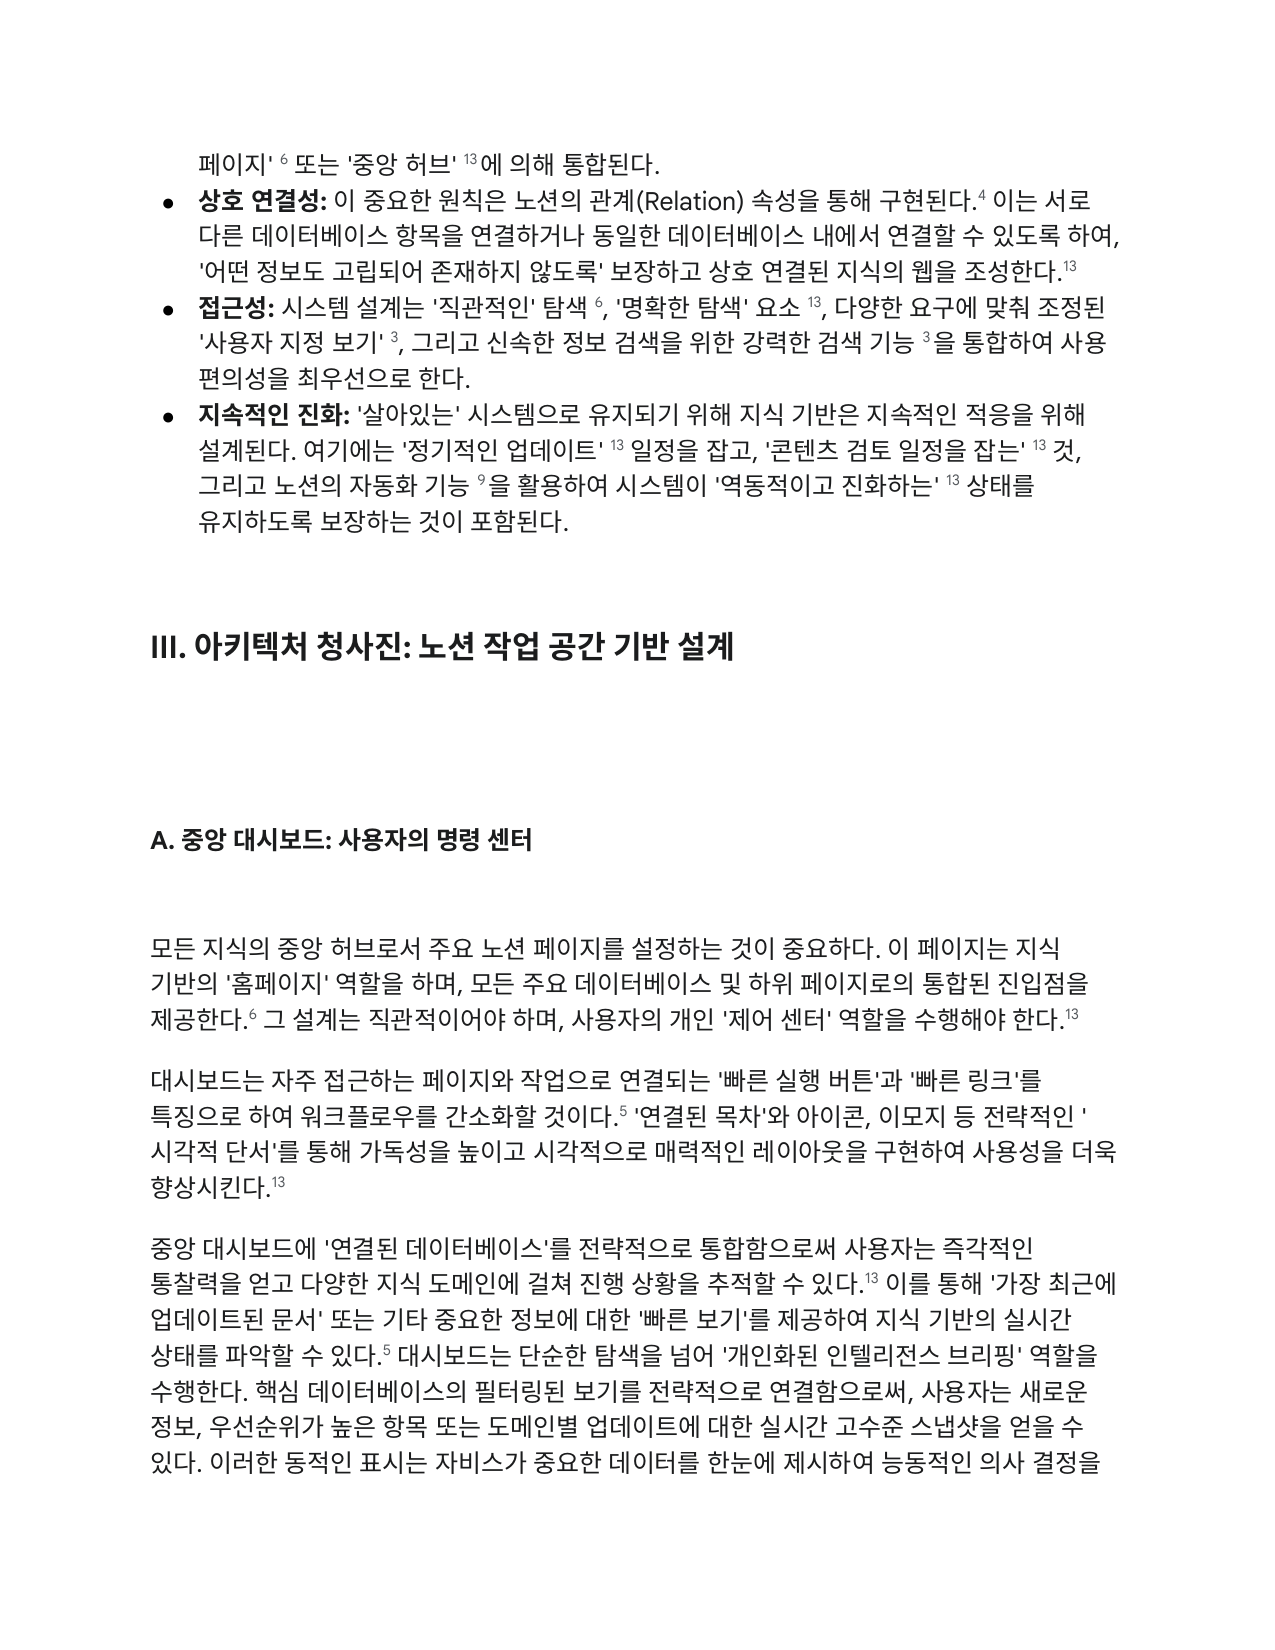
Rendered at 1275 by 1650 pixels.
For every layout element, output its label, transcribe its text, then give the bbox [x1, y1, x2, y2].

list 상호 연결성: 이 중요한 원칙은 노션의 관계(Relation) 속성을 통해 구현된다.4 이는 서로 다른 데이터베이스 항목을 연결하거나 동일한 데이터베이스 내에서 연결할 수 있도록 하여, '어떤 정보도 고립되어 존재하지 않도록' 보장하고 상호 연결된 지식의 웹을 조성한다.13 [161, 186, 1125, 288]
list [161, 150, 1125, 181]
list 접근성: 시스템 설계는 '직관적인' 탐색 6, '명확한 탐색' 요소 13, 다양한 요구에 맞춰 조정된 '사용자 지정 보기' 3, 그리고 신속한 정보 검색을 위한 강력한 검색 기능 3을 통합하여 사용 편의성을 최우선으로 한다. [161, 293, 1125, 396]
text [150, 1234, 1125, 1480]
subtitle III. 아키텍처 청사진: 노션 작업 공간 기반 설계 [150, 629, 1125, 668]
subtitle A. 중앙 대시보드: 사용자의 명령 센터 [150, 825, 1125, 856]
list 지속적인 진화: '살아있는' 시스템으로 유지되기 위해 지식 기반은 지속적인 적응을 위해 설계된다. 여기에는 '정기적인 업데이트' 13 일정을 잡고, '콘텐츠 검토 일정을 잡는' 13 것, 그리고 노션의 자동화 기능 9을 활용하여 시스템이 '역동적이고 진화하는' 13 상태를 유지하도록 보장하는 것이 포함된다. [161, 400, 1125, 539]
text 대시보드는 자주 접근하는 페이지와 작업으로 연결되는 '빠른 실행 버튼'과 '빠른 링크'를 특징으로 하여 워크플로우를 간소화할 것이다.5 '연결된 목차'와 아이콘, 이모지 등 전략적인 '시각적 단서'를 통해 가독성을 높이고 시각적으로 매력적인 레이아웃을 구현하여 사용성을 더욱 향상시킨다.13 [150, 1066, 1125, 1205]
text 모든 지식의 중앙 허브로서 주요 노션 페이지를 설정하는 것이 중요하다. 이 페이지는 지식 기반의 '홈페이지' 역할을 하며, 모든 주요 데이터베이스 및 하위 페이지로의 통합된 진입점을 제공한다.6 그 설계는 직관적이어야 하며, 사용자의 개인 '제어 센터' 역할을 수행해야 한다.13 [150, 934, 1125, 1037]
